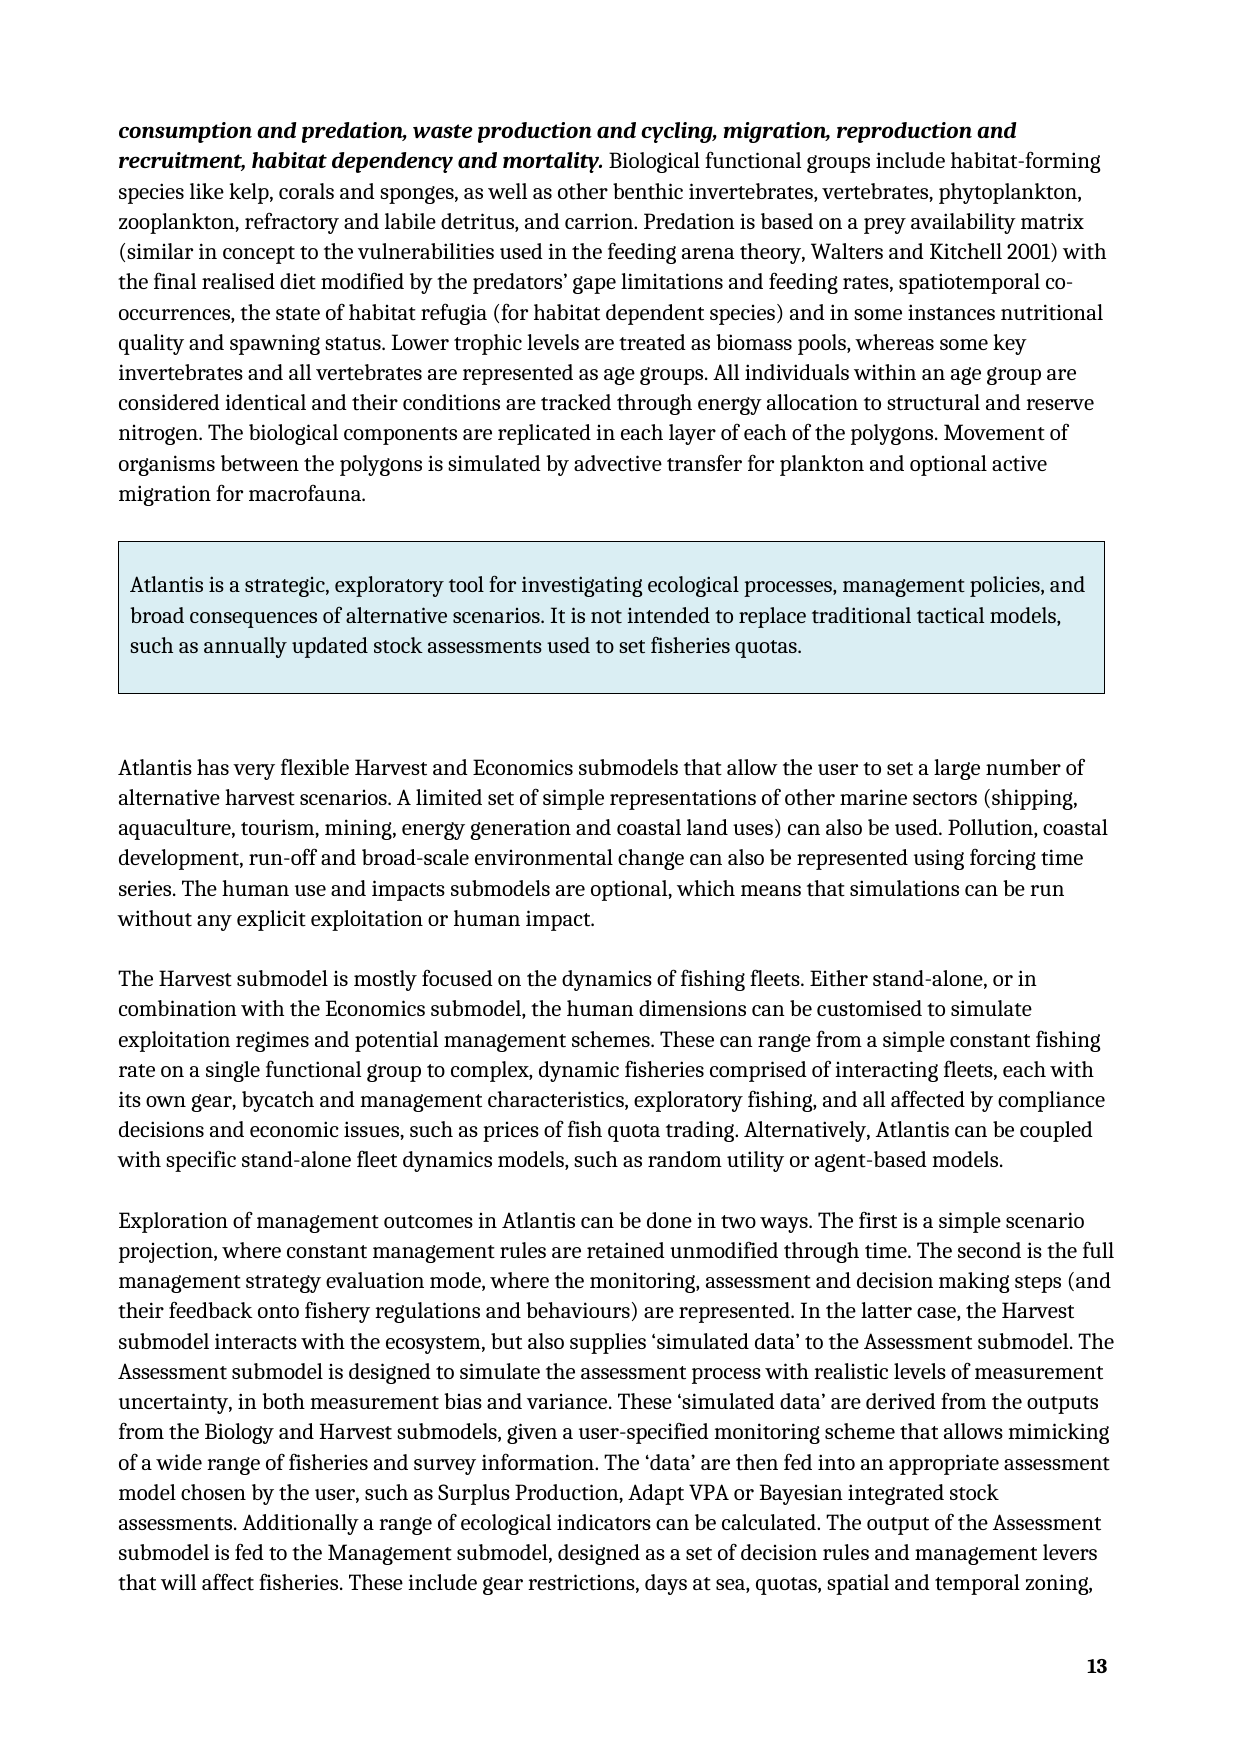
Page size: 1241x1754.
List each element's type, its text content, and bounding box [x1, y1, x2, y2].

table_header Atlantis is a strategic, exploratory tool for investigating ecological processes, management policies, and broad consequences of alternative scenarios. It is not intended to replace traditional tactical models, such as annually updated stock assessments used to set fisheries quotas. [119, 542, 1104, 693]
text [118, 118, 1122, 507]
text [118, 1208, 1122, 1597]
text Atlantis has very flexible Harvest and Economics submodels that allow the user to set a large number of alternative harvest scenarios. A limited set of simple representations of other marine sectors (shipping, aquaculture, tourism, mining, energy generation and coastal land uses) can also be used. Pollution, coastal development, run-off and broad-scale environmental change can also be represented using forcing time series. The human use and impacts submodels are optional, which means that simulations can be run without any explicit exploitation or human impact. [118, 754, 1122, 932]
text The Harvest submodel is mostly focused on the dynamics of fishing fleets. Either stand-alone, or in combination with the Economics submodel, the human dimensions can be customised to simulate exploitation regimes and potential management schemes. These can range from a simple constant fishing rate on a single functional group to complex, dynamic fisheries comprised of interacting fleets, each with its own gear, bycatch and management characteristics, exploratory fishing, and all affected by compliance decisions and economic issues, such as prices of fish quota trading. Alternatively, Atlantis can be coupled with specific stand-alone fleet dynamics models, such as random utility or agent-based models. [118, 966, 1122, 1174]
